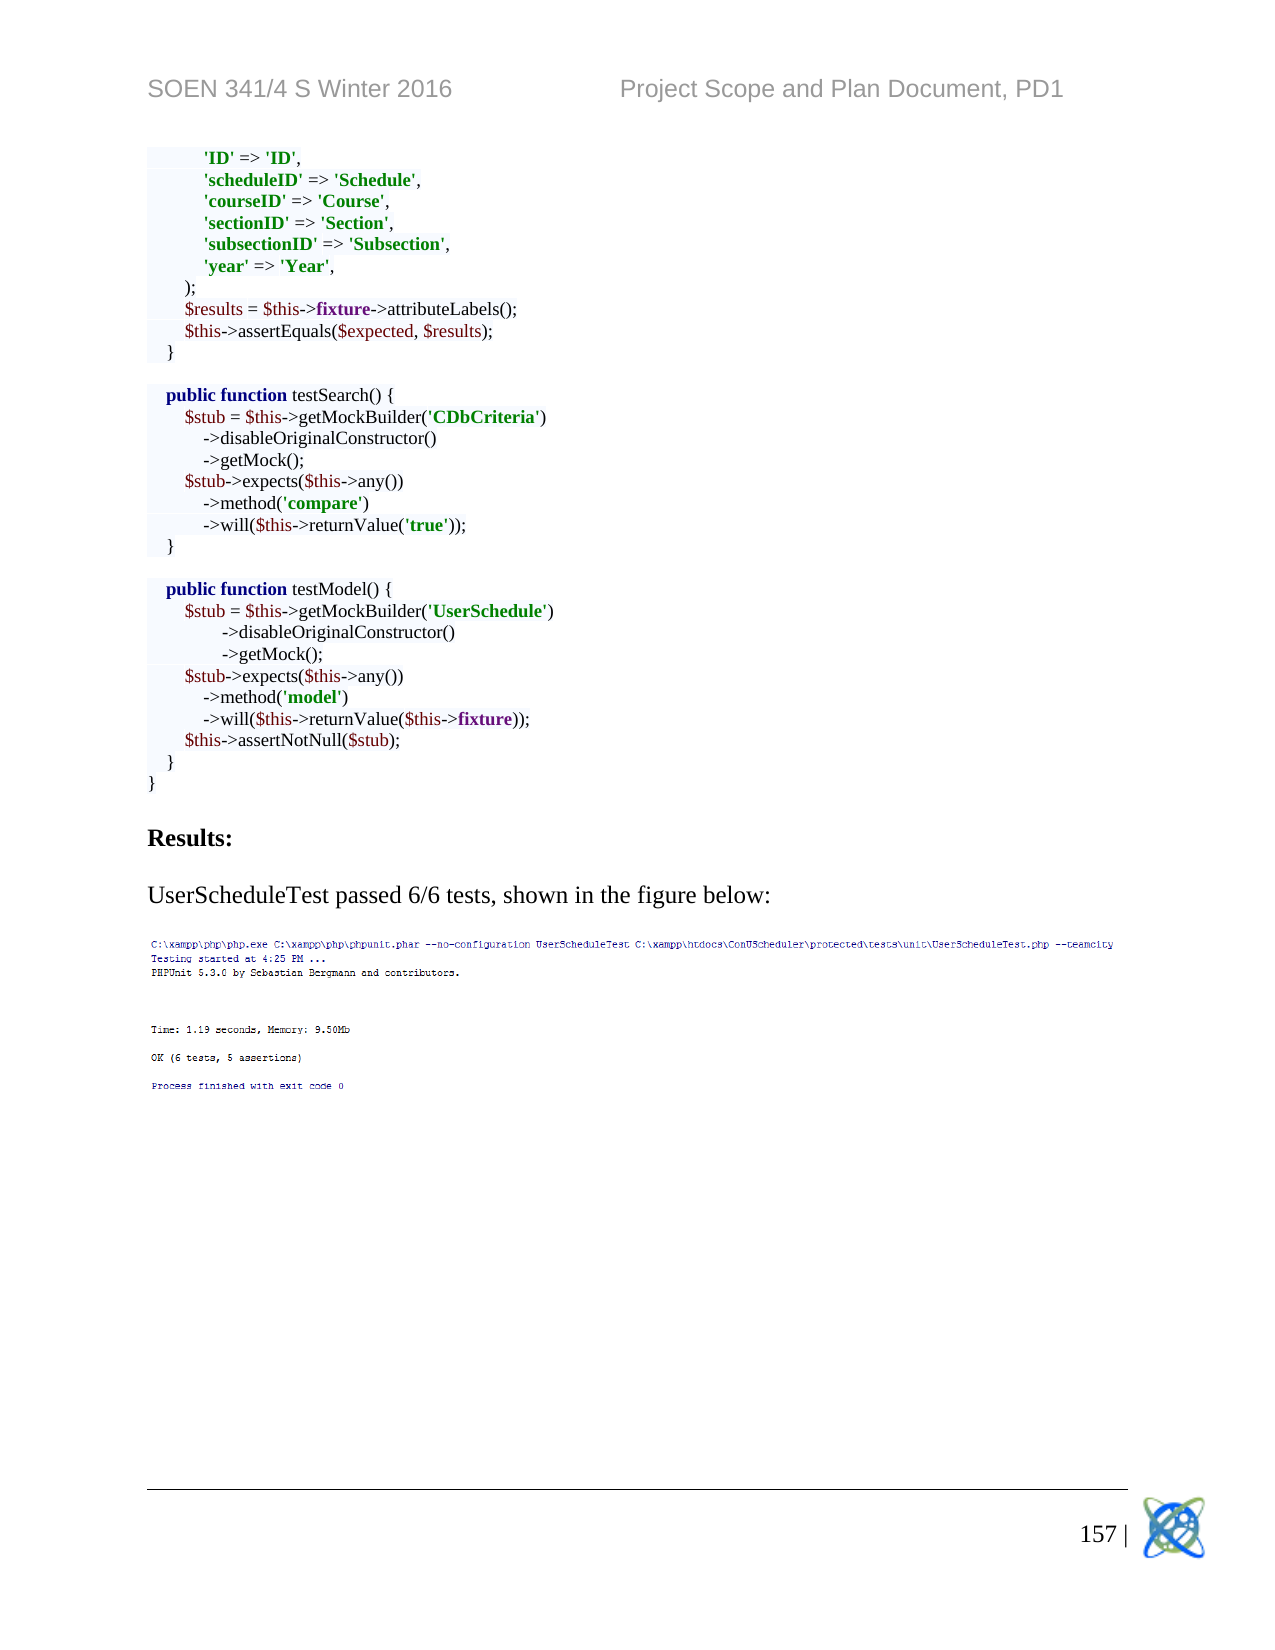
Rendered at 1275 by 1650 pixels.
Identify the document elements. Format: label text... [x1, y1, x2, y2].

text Results: [147, 823, 1128, 851]
text UserScheduleTest passed 6/6 tests, shown in the figure below: [147, 880, 1128, 909]
picture [147, 937, 1122, 1099]
picture [1123, 1490, 1224, 1566]
